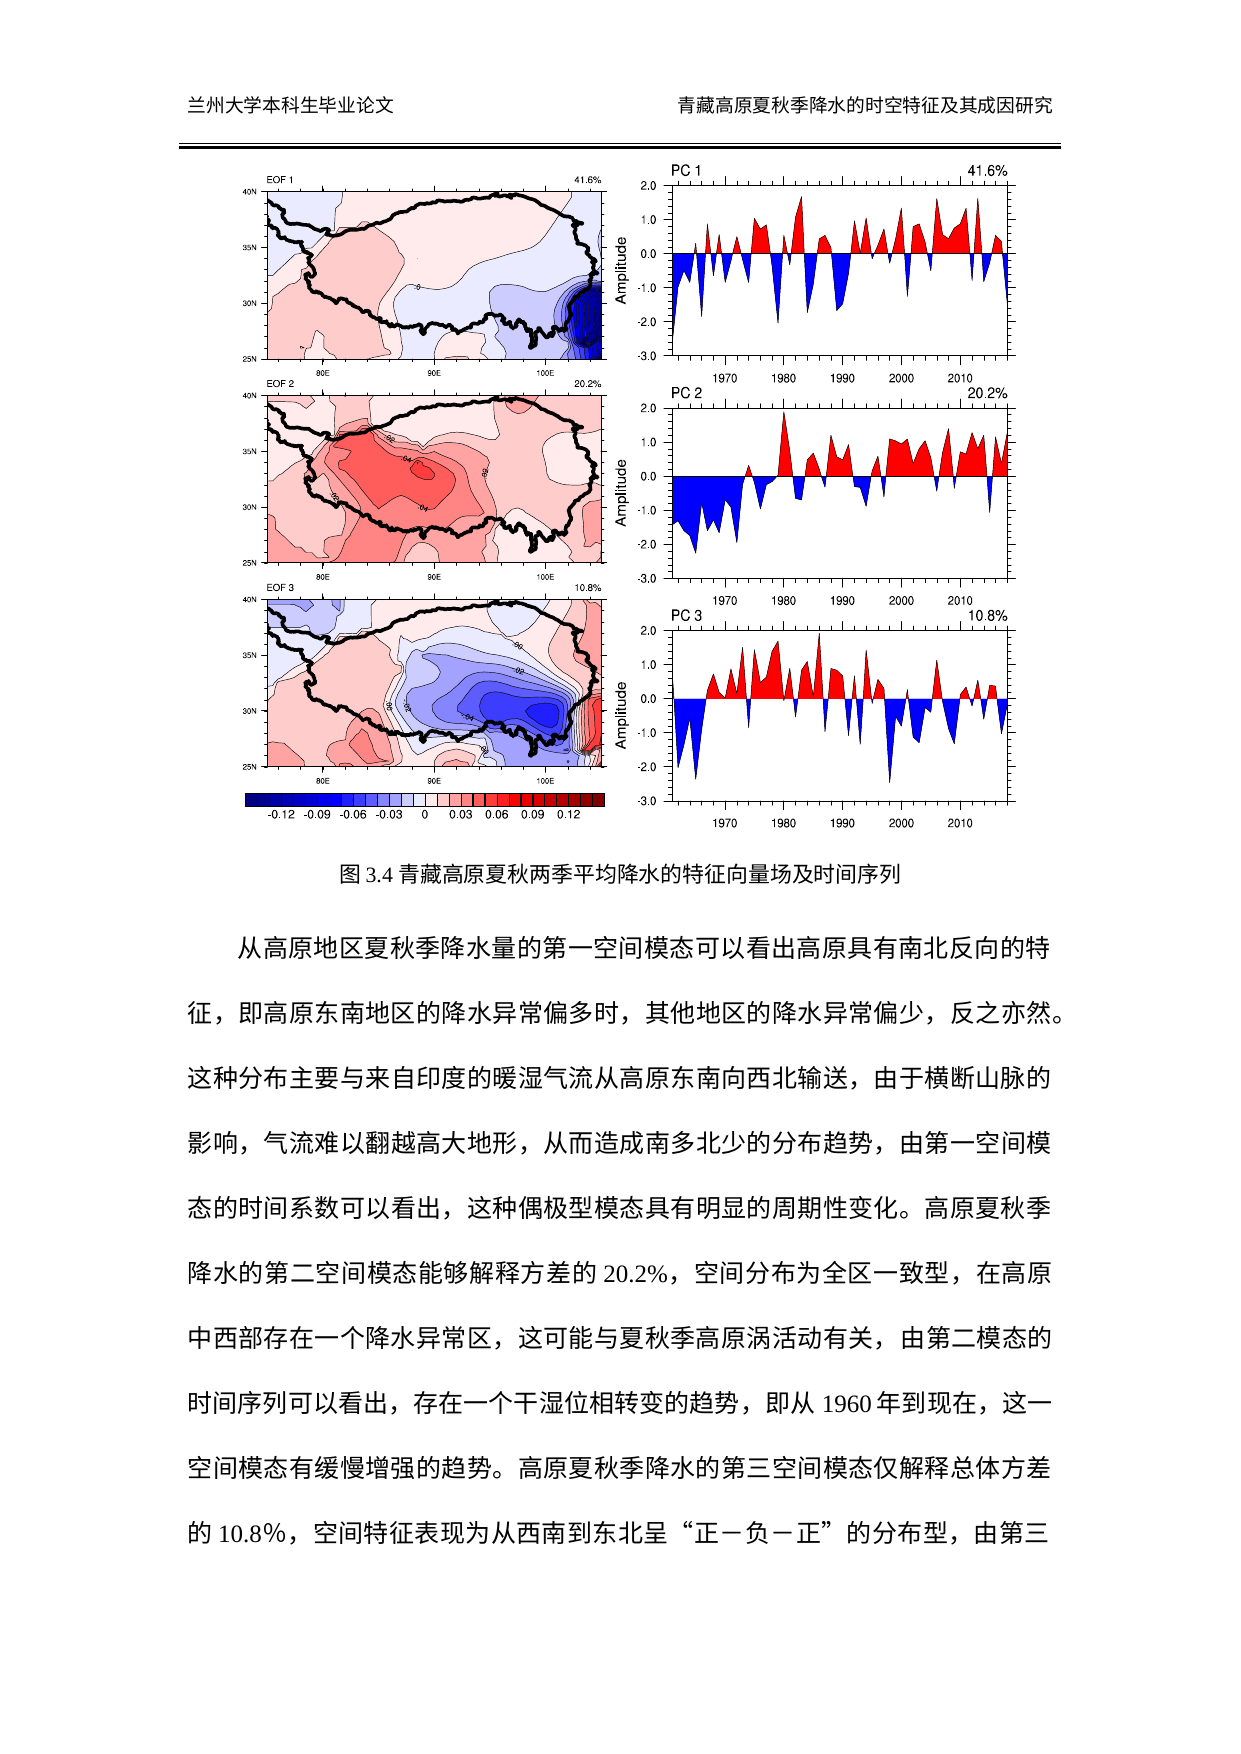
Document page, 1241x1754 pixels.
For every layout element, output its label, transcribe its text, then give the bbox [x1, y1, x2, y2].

text 图3.4 青藏高原夏秋两季平均降水的特征向量场及时间序列 [187, 857, 1053, 889]
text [187, 914, 1053, 1564]
